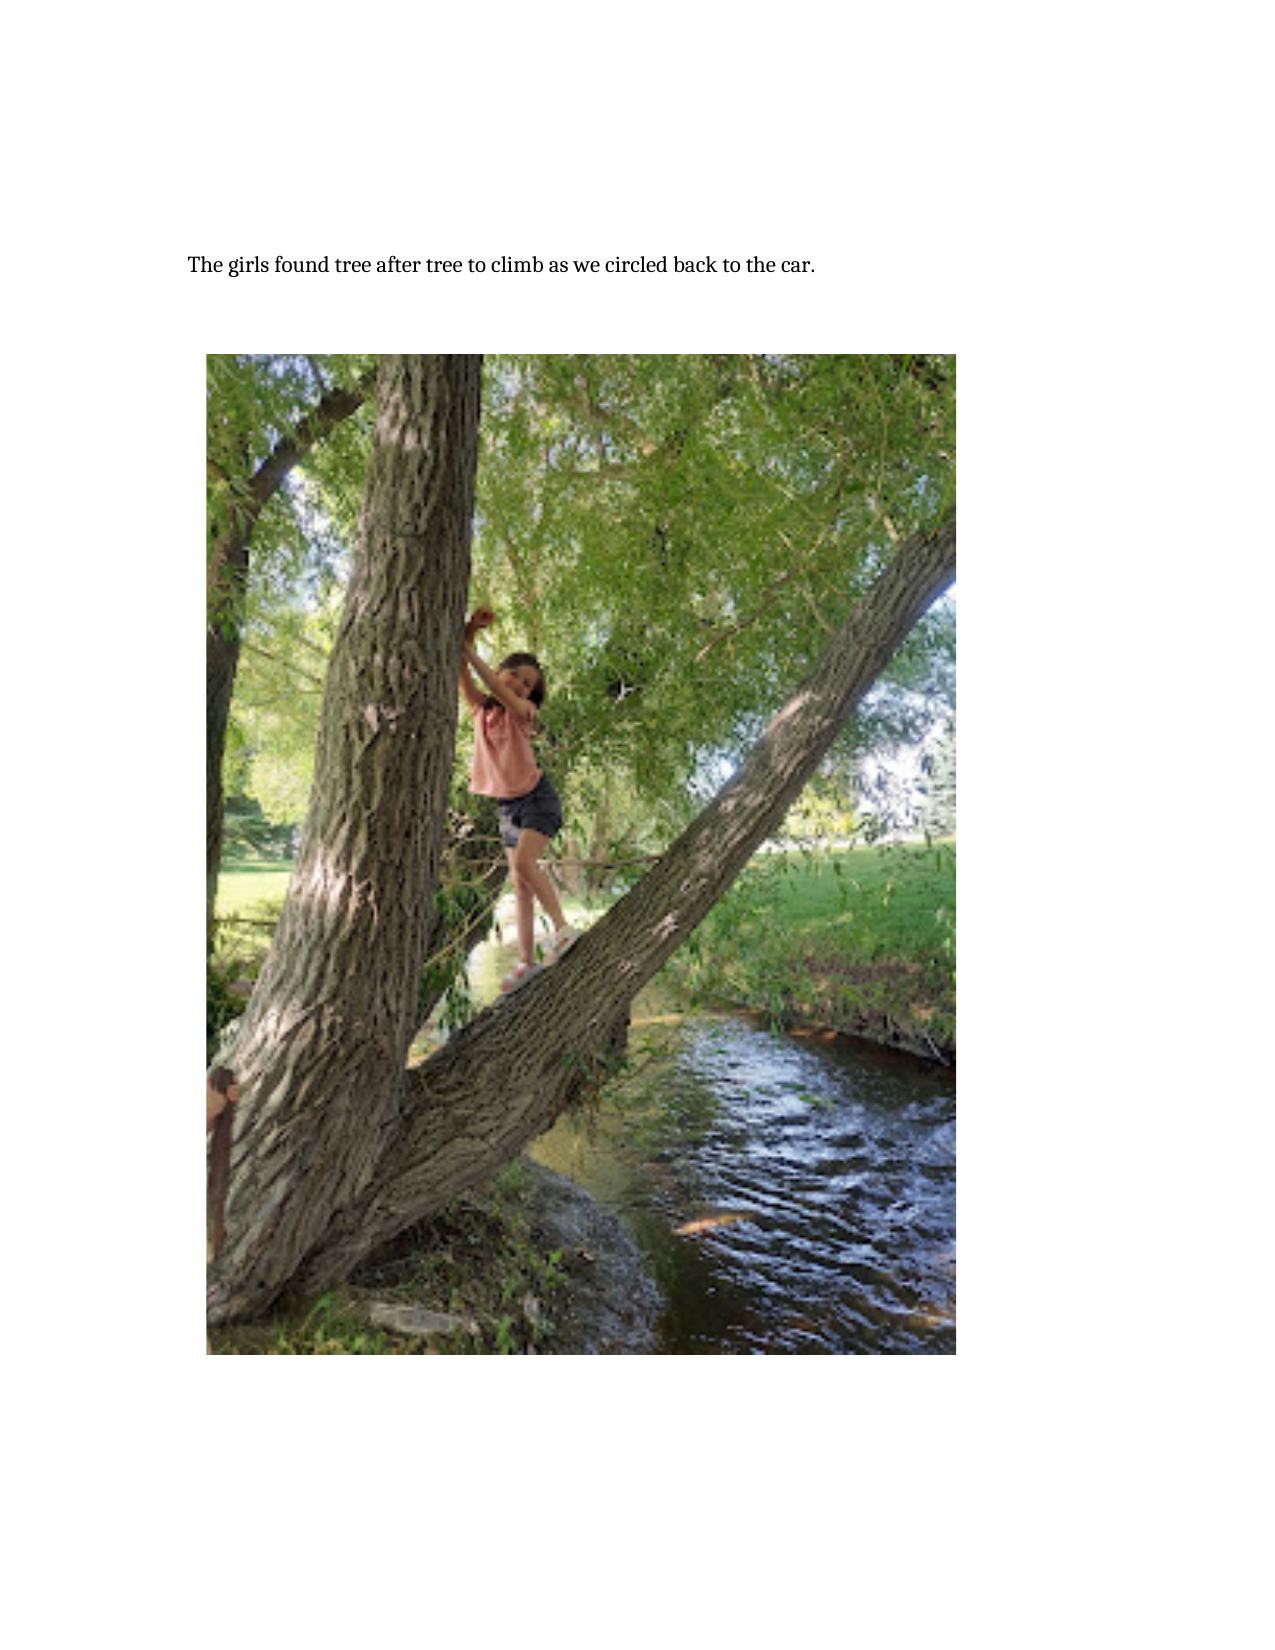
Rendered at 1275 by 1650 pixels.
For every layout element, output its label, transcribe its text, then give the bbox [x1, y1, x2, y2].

text The girls found tree after tree to climb as we circled back to the car. [187, 252, 1087, 278]
picture [206, 354, 957, 1355]
